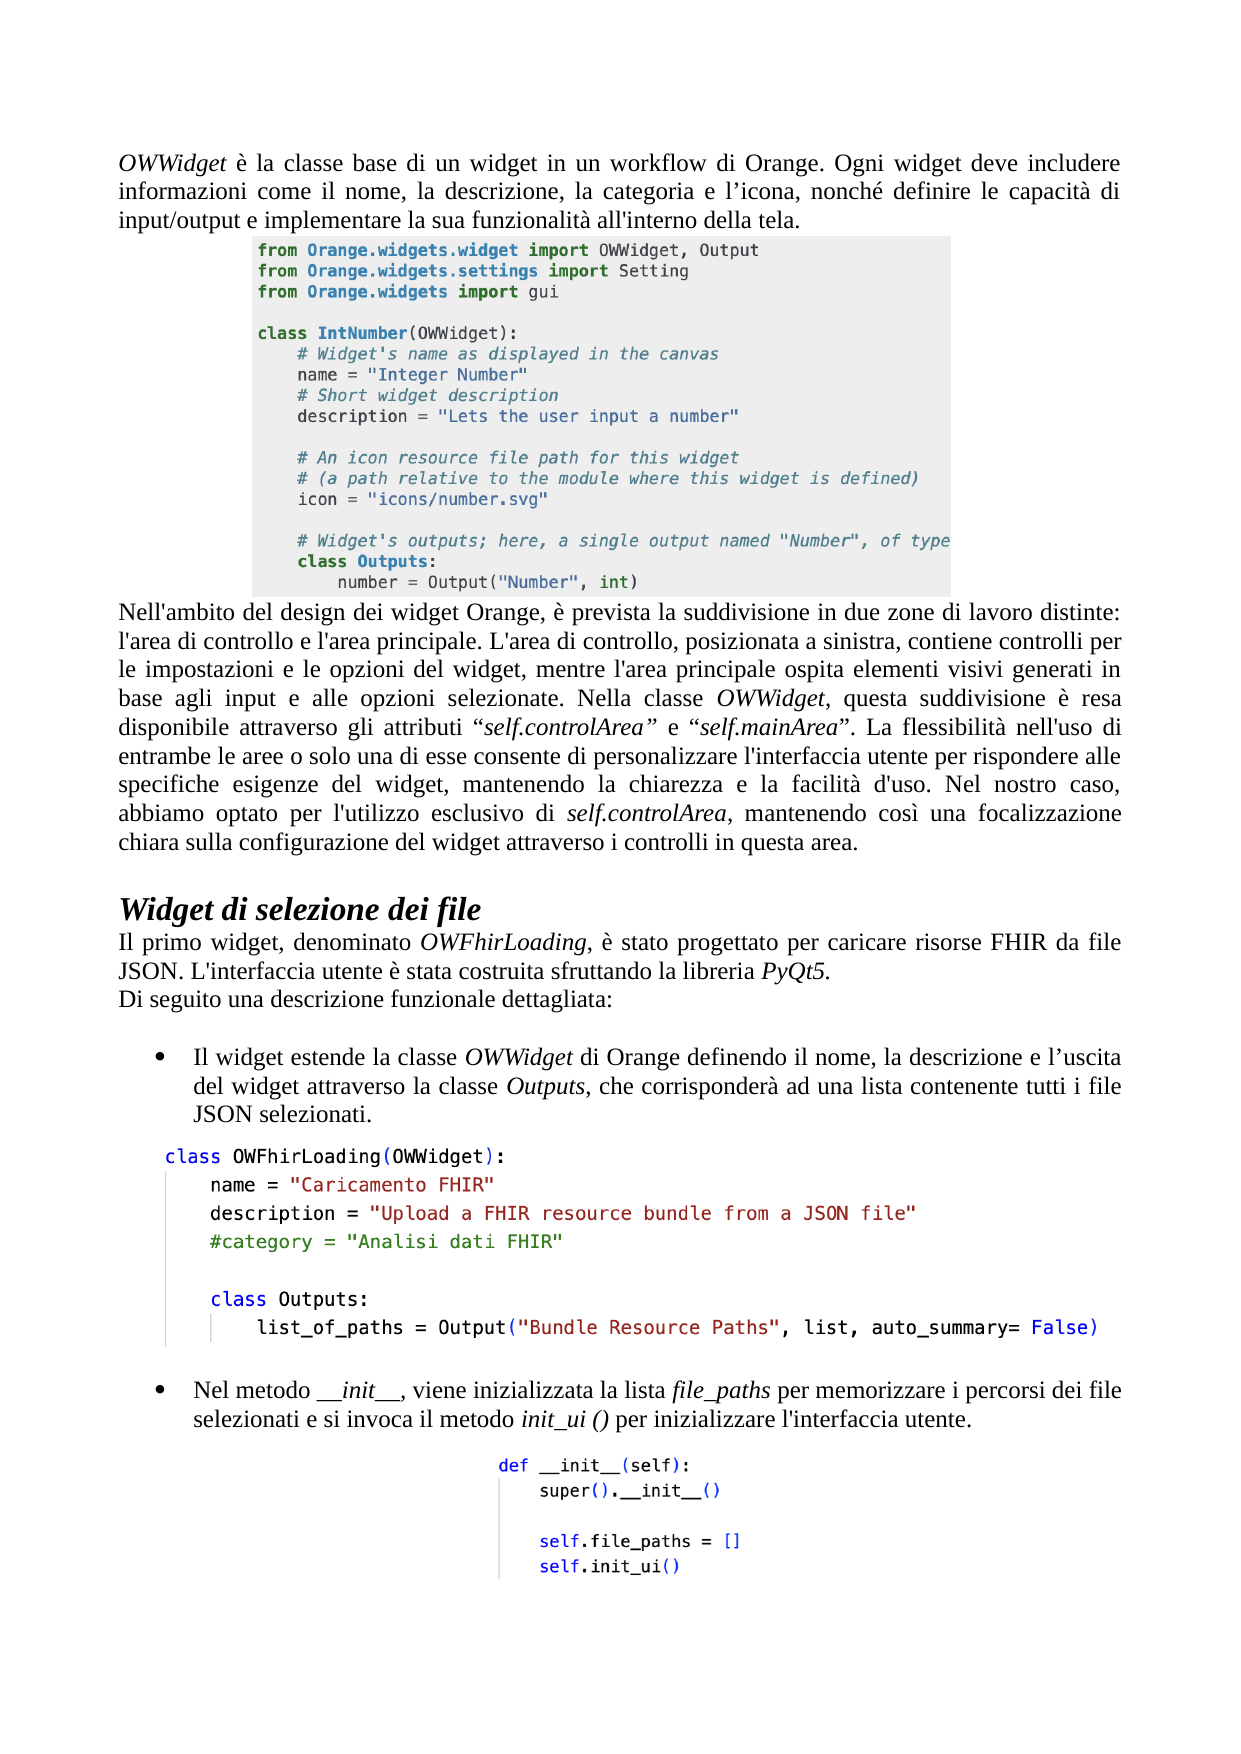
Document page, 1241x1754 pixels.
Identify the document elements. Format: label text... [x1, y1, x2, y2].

picture [165, 1143, 1102, 1347]
picture [496, 1450, 745, 1579]
subtitle Widget di selezione dei file [118, 889, 1122, 927]
text Di seguito una descrizione funzionale dettagliata: [118, 984, 1122, 1013]
text OWWidget è la classe base di un widget in un workflow di Orange. Ogni widget deve includere informazioni come il nome, la descrizione, la categoria e l’icona, nonché definire le capacità di input/output e implementare la sua funzionalità all'interno della tela. [118, 148, 1122, 234]
text Il primo widget, denominato OWFhirLoading, è stato progettato per caricare risorse FHIR da file JSON. L'interfaccia utente è stata costruita sfruttando la libreria PyQt5. [118, 927, 1122, 984]
list Nel metodo __init__, viene inizializzata la lista file_paths per memorizzare i percorsi dei file selezionati e si invoca il metodo init_ui () per inizializzare l'interfaccia utente. [156, 1375, 1122, 1433]
list Il widget estende la classe OWWidget di Orange definendo il nome, la descrizione e l’uscita del widget attraverso la classe Outputs, che corrisponderà ad una lista contenente tutti i file JSON selezionati. [156, 1042, 1122, 1128]
picture [252, 236, 951, 597]
